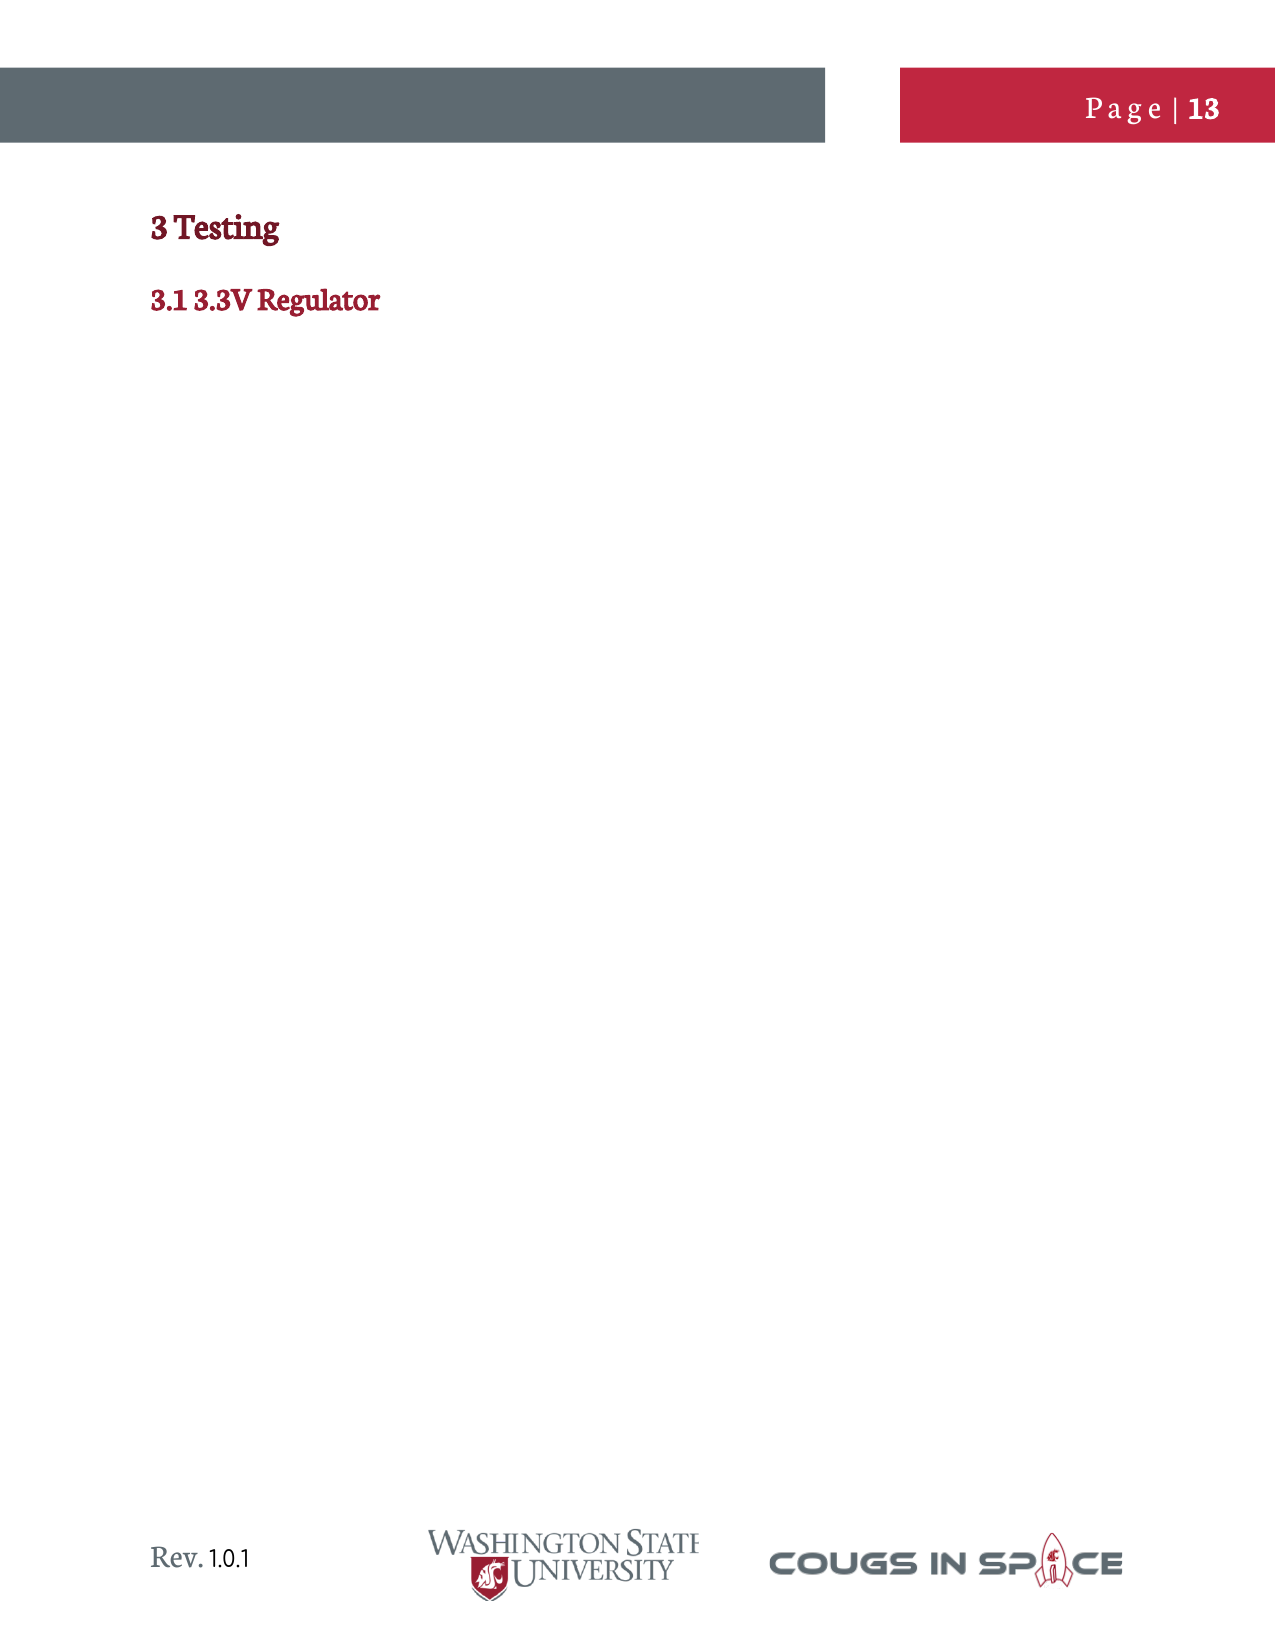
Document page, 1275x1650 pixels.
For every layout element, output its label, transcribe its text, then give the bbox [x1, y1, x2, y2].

subtitle 3 Testing [150, 200, 1125, 247]
picture [769, 1532, 1123, 1589]
subtitle 3.1 3.3V Regulator [150, 275, 1125, 318]
picture [426, 1528, 699, 1601]
